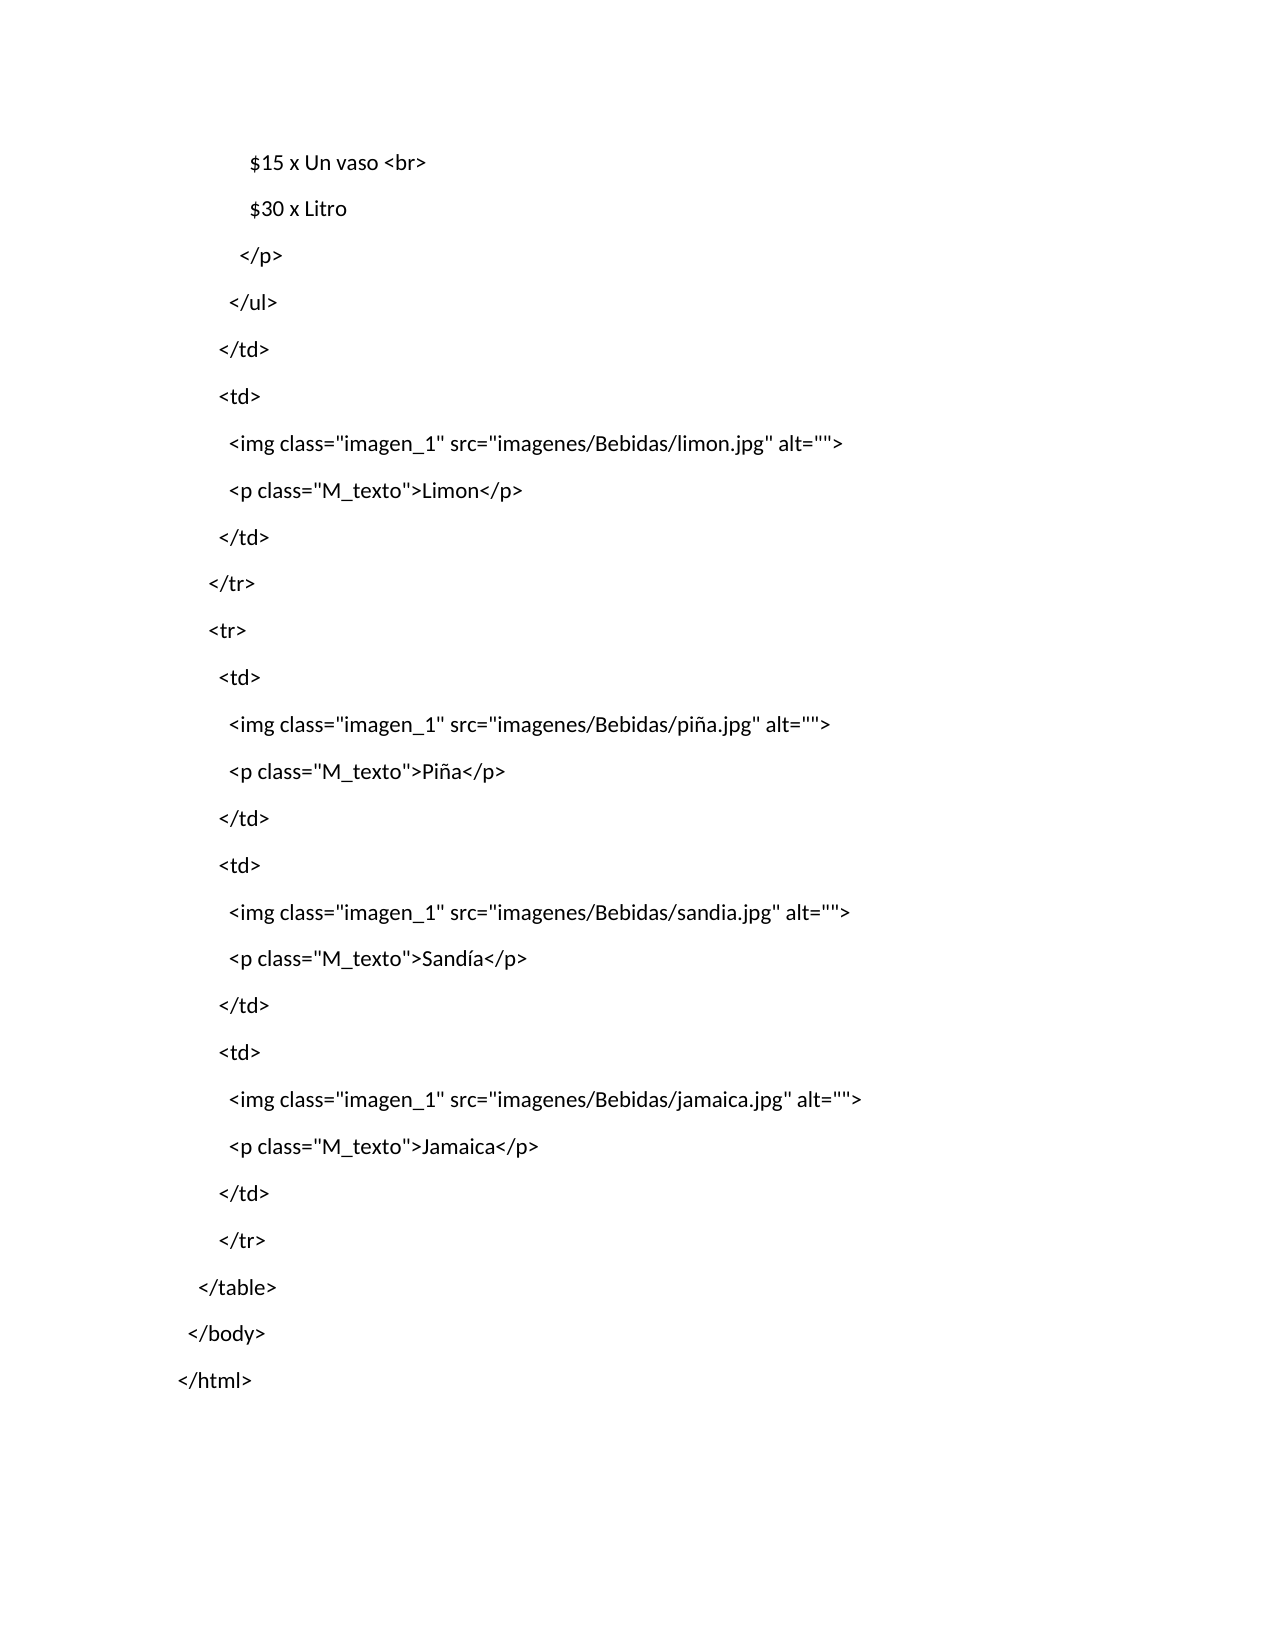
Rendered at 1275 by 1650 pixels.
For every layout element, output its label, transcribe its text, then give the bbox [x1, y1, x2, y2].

text <img class="imagen_1" src="imagenes/Bebidas/jamaica.jpg" alt=""> [177, 1085, 1098, 1113]
text </td> [177, 991, 1098, 1019]
text <img class="imagen_1" src="imagenes/Bebidas/piña.jpg" alt=""> [177, 710, 1098, 738]
text <td> [177, 663, 1098, 691]
text </tr> [177, 1226, 1098, 1254]
text </td> [177, 523, 1098, 551]
text <img class="imagen_1" src="imagenes/Bebidas/limon.jpg" alt=""> [177, 429, 1098, 457]
text <p class="M_texto">Sandía</p> [177, 944, 1098, 972]
text <p class="M_texto">Piña</p> [177, 757, 1098, 785]
text $30 x Litro [177, 194, 1098, 222]
text <tr> [177, 616, 1098, 644]
text </table> [177, 1273, 1098, 1301]
text <img class="imagen_1" src="imagenes/Bebidas/sandia.jpg" alt=""> [177, 898, 1098, 926]
text </td> [177, 335, 1098, 363]
text </ul> [177, 288, 1098, 316]
text </td> [177, 804, 1098, 832]
text <td> [177, 851, 1098, 879]
text </p> [177, 241, 1098, 269]
text </body> [177, 1319, 1098, 1347]
text <p class="M_texto">Limon</p> [177, 476, 1098, 504]
text <p class="M_texto">Jamaica</p> [177, 1132, 1098, 1160]
text $15 x Un vaso <br> [177, 148, 1098, 176]
text </td> [177, 1179, 1098, 1207]
text </html> [177, 1366, 1098, 1394]
text </tr> [177, 569, 1098, 597]
text <td> [177, 1038, 1098, 1066]
text <td> [177, 382, 1098, 410]
